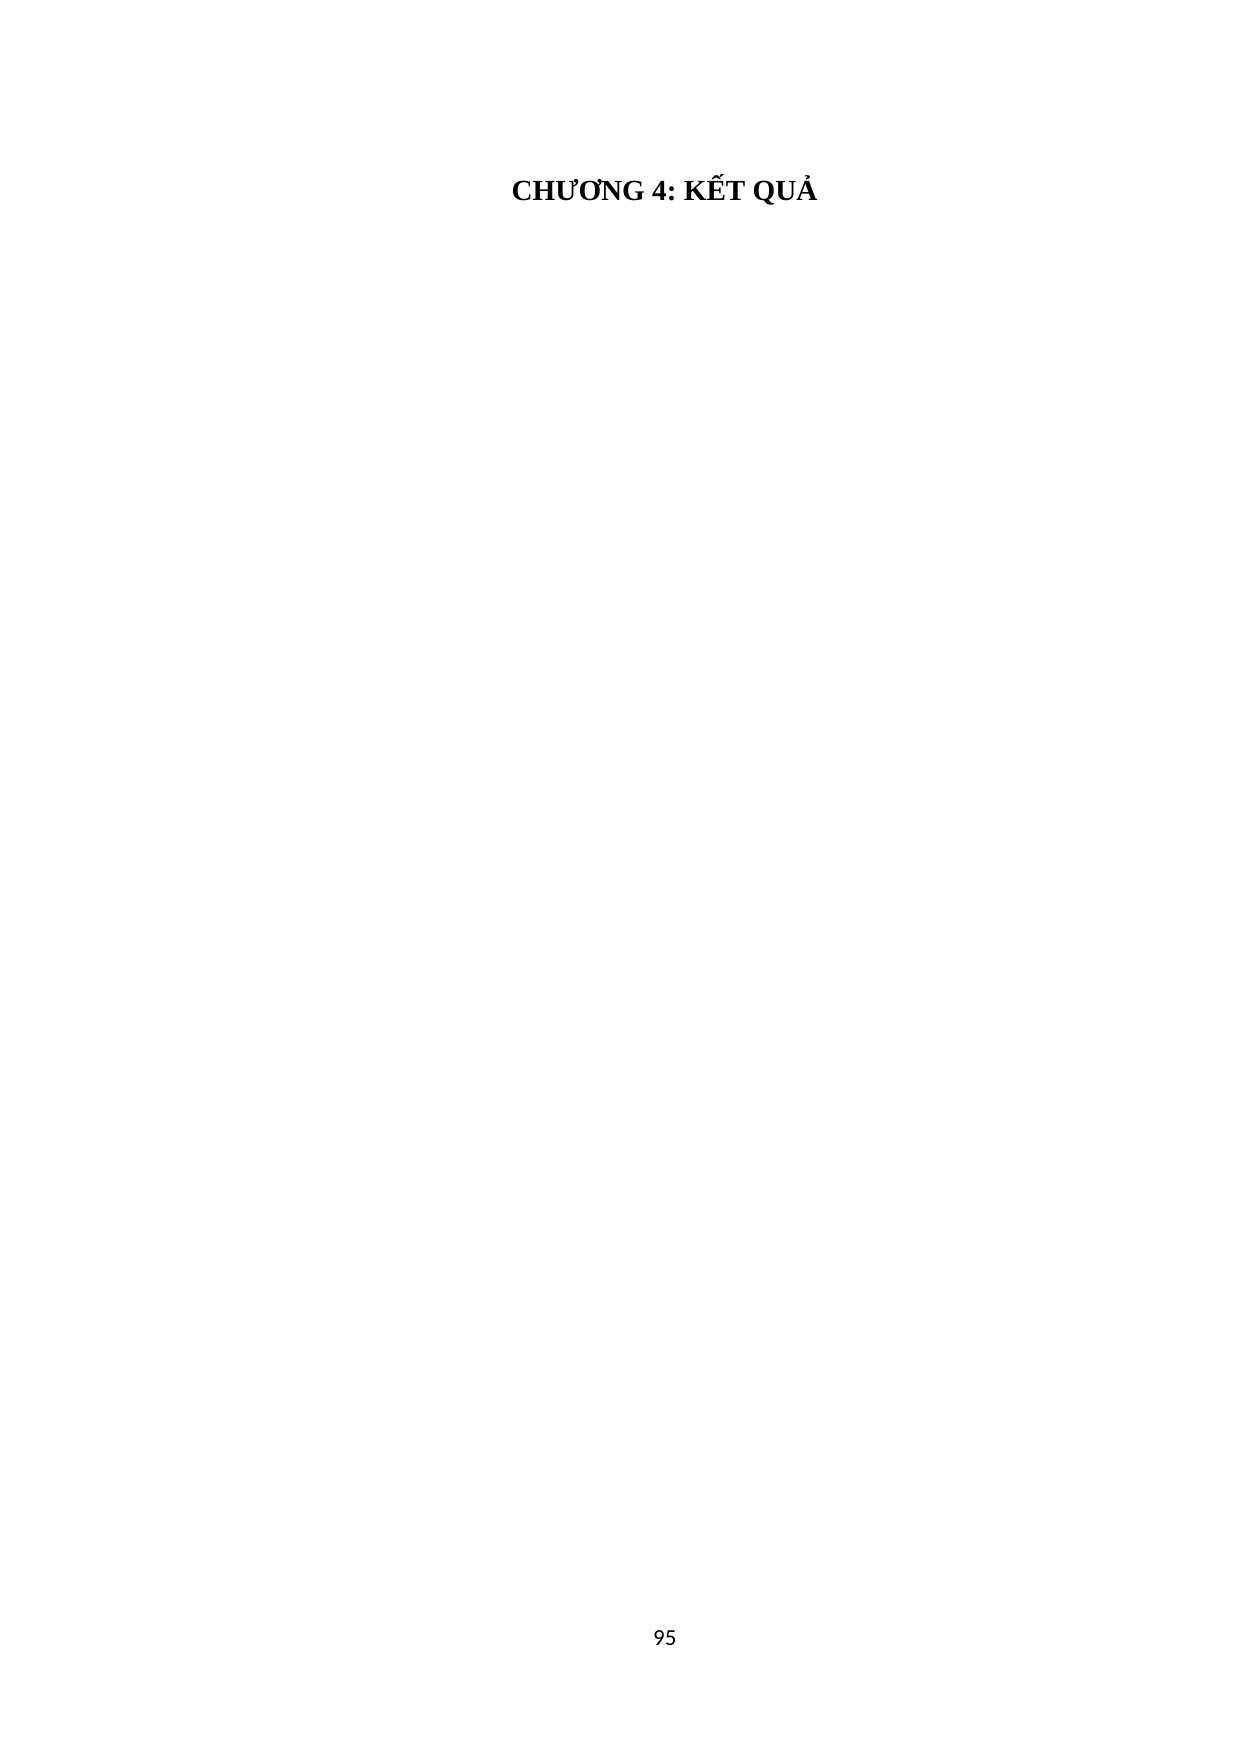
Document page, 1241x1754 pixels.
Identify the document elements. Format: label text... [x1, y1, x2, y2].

subtitle CHƯƠNG 4: KẾT QUẢ [207, 173, 1122, 206]
